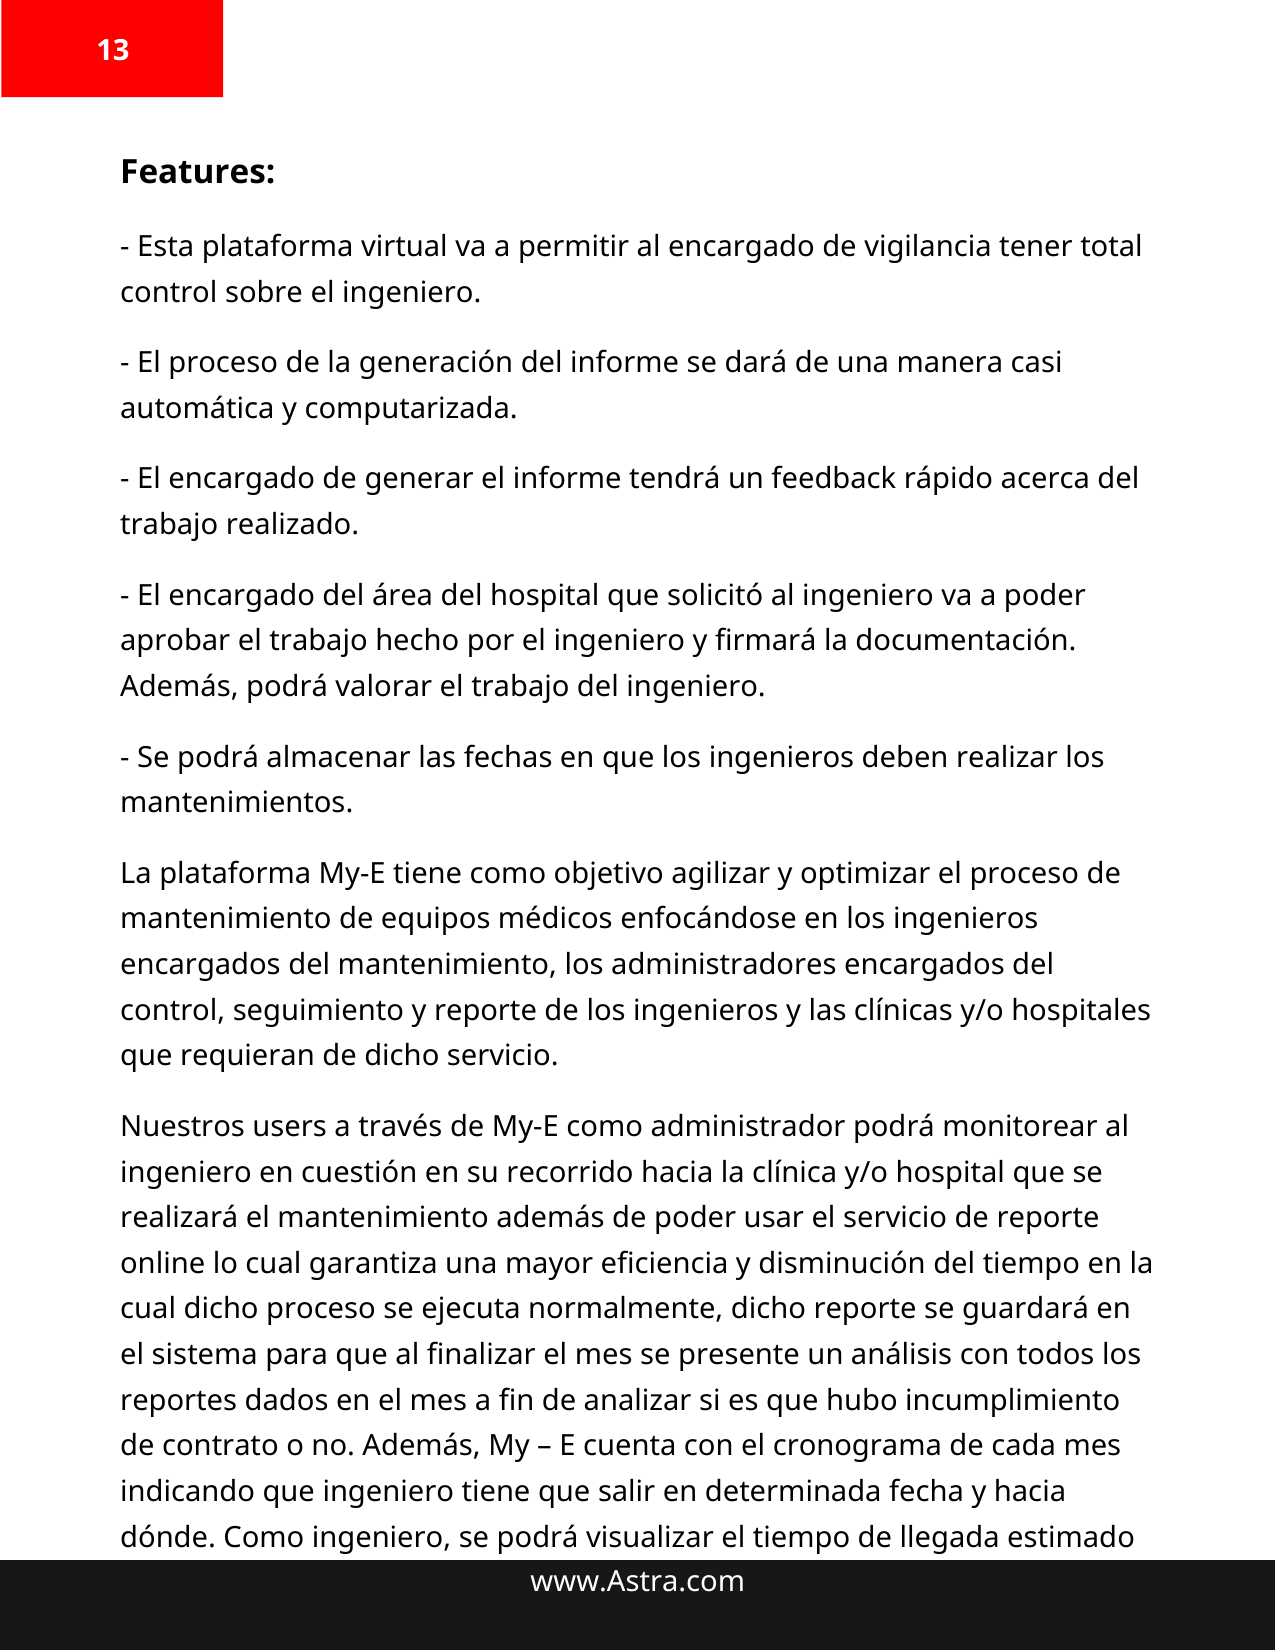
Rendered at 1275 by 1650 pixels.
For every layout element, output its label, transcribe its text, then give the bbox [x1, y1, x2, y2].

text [120, 1105, 1155, 1556]
text - El encargado de generar el informe tendrá un feedback rápido acerca del trabajo realizado. [120, 458, 1155, 543]
text - Esta plataforma virtual va a permitir al encargado de vigilancia tener total control sobre el ingeniero. [120, 225, 1155, 311]
text - El encargado del área del hospital que solicitó al ingeniero va a poder aprobar el trabajo hecho por el ingeniero y firmará la documentación. Además, podrá valorar el trabajo del ingeniero. [120, 574, 1155, 705]
text - Se podrá almacenar las fechas en que los ingenieros deben realizar los mantenimientos. [120, 736, 1155, 821]
text Features: [120, 148, 1155, 193]
text - El proceso de la generación del informe se dará de una manera casi automática y computarizada. [120, 342, 1155, 427]
text La plataforma My-E tiene como objetivo agilizar y optimizar el proceso de mantenimiento de equipos médicos enfocándose en los ingenieros encargados del mantenimiento, los administradores encargados del control, seguimiento y reporte de los ingenieros y las clínicas y/o hospitales que requieran de dicho servicio. [120, 852, 1155, 1074]
